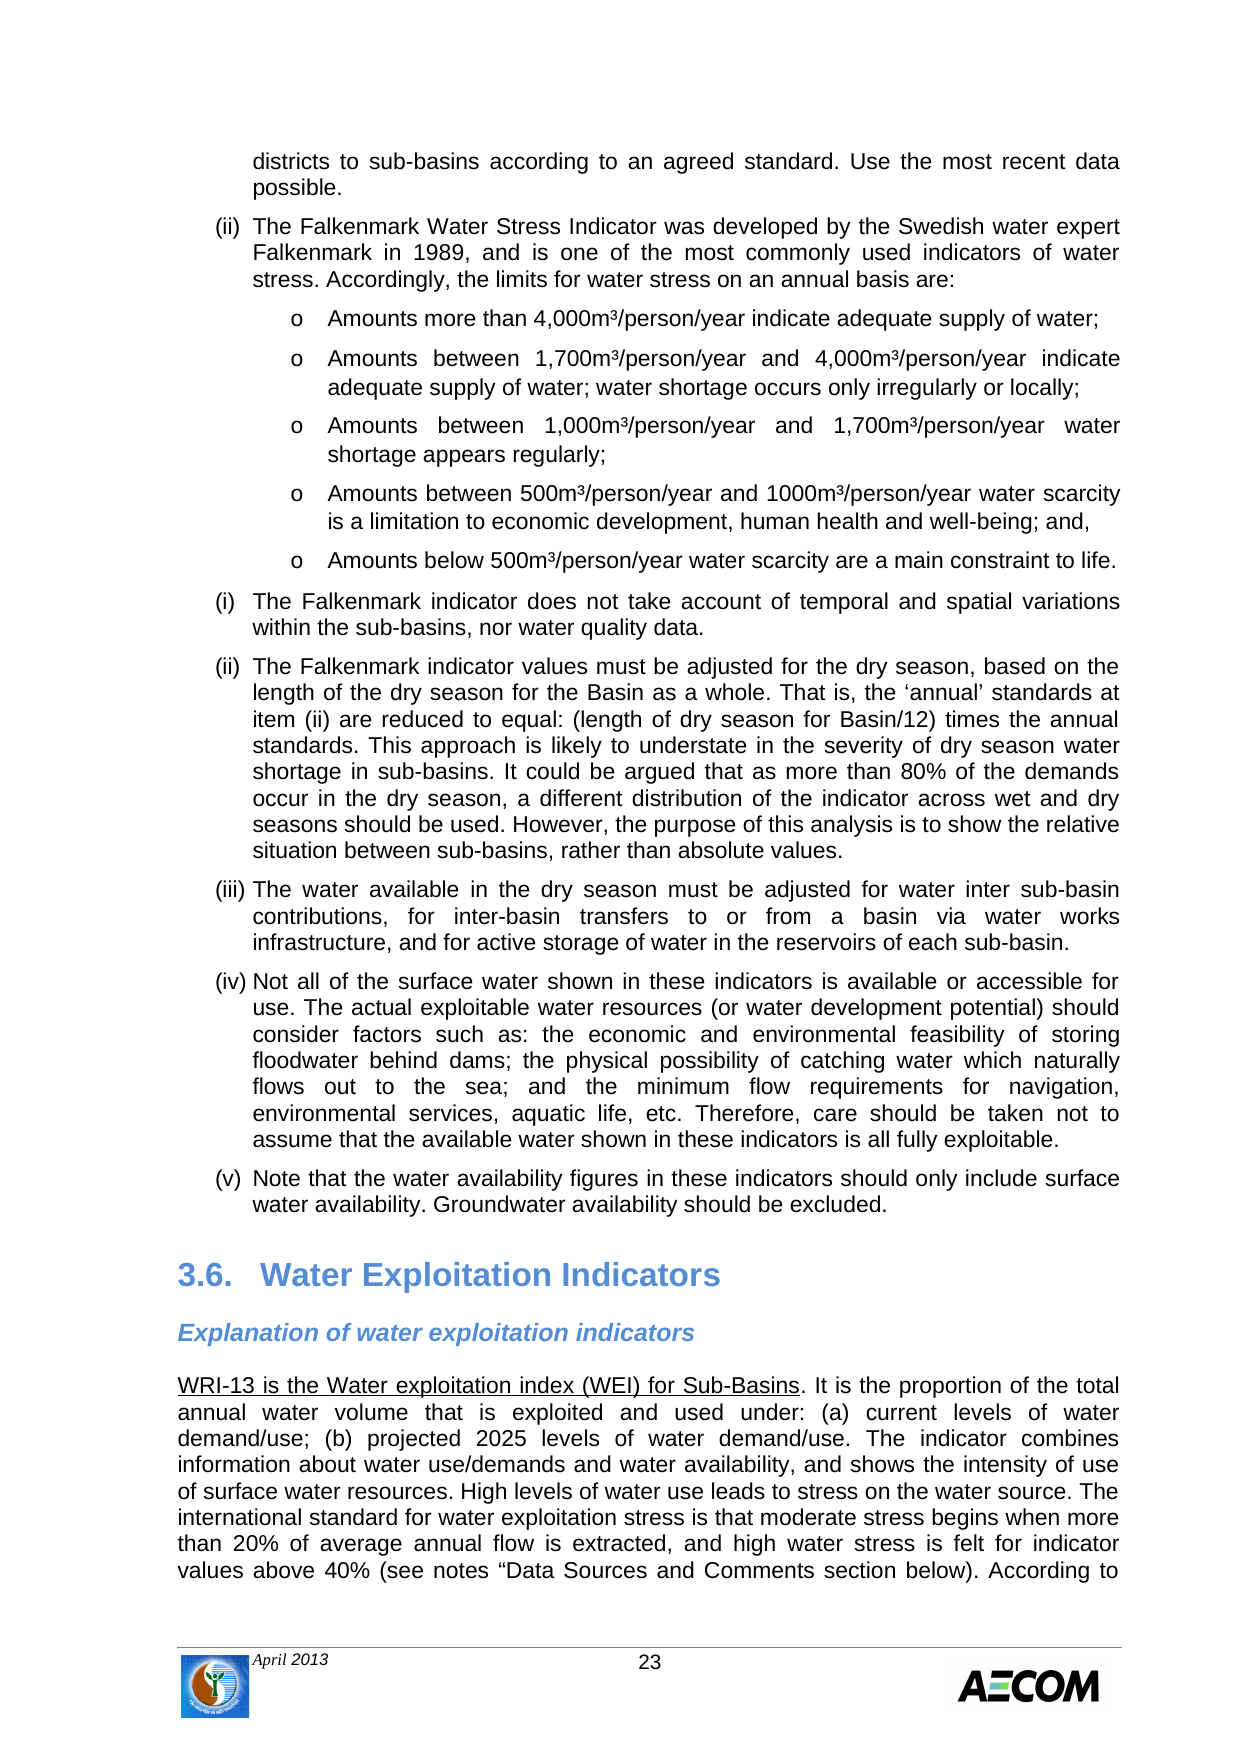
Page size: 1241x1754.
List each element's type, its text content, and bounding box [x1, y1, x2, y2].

list Note that the water availability figures in these indicators should only include surface water availability. Groundwater availability should be excluded. [215, 1165, 1121, 1217]
list Amounts below 500m³/person/year water scarcity are a main constraint to life. [290, 547, 1121, 575]
list Amounts between 1,000m³/person/year and 1,700m³/person/year water shortage appears regularly; [290, 412, 1121, 467]
list The Falkenmark Water Stress Indicator was developed by the Swedish water expert Falkenmark in 1989, and is one of the most commonly used indicators of water stress. Accordingly, the limits for water stress on an annual basis are: [215, 213, 1121, 292]
list Not all of the surface water shown in these indicators is available or accessible for use. The actual exploitable water resources (or water development potential) should consider factors such as: the economic and environmental feasibility of storing floodwater behind dams; the physical possibility of catching water which naturally flows out to the sea; and the minimum flow requirements for navigation, environmental services, aquatic life, etc. Therefore, care should be taken not to assume that the available water shown in these indicators is all fully exploitable. [215, 968, 1121, 1152]
list The water available in the dry season must be adjusted for water inter sub-basin contributions, for inter-basin transfers to or from a basin via water works infrastructure, and for active storage of water in the reservoirs of each sub-basin. [215, 876, 1121, 955]
picture [181, 1655, 250, 1718]
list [215, 148, 1121, 200]
list Amounts between 500m³/person/year and 1000m³/person/year water scarcity is a limitation to economic development, human health and well-being; and, [290, 480, 1121, 534]
list Amounts between 1,700m³/person/year and 4,000m³/person/year indicate adequate supply of water; water shortage occurs only irregularly or locally; [290, 345, 1121, 400]
subtitle Explanation of water exploitation indicators [177, 1318, 1120, 1347]
list The Falkenmark indicator values must be adjusted for the dry season, based on the length of the dry season for the Basin as a whole. That is, the ‘annual’ standards at item (ii) are reduced to equal: (length of dry season for Basin/12) times the annual standards. This approach is likely to understate in the severity of dry season water shortage in sub-basins. It could be argued that as more than 80% of the demands occur in the dry season, a different distribution of the indicator across wet and dry seasons should be used. However, the purpose of this analysis is to show the relative situation between sub-basins, rather than absolute values. [215, 653, 1121, 864]
list Amounts more than 4,000m³/person/year indicate adequate supply of water; [290, 304, 1121, 333]
picture [942, 1655, 1114, 1717]
list The Falkenmark indicator does not take account of temporal and spatial variations within the sub-basins, nor water quality data. [215, 588, 1121, 640]
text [177, 1372, 1120, 1583]
subtitle Water Exploitation Indicators [177, 1255, 1120, 1293]
